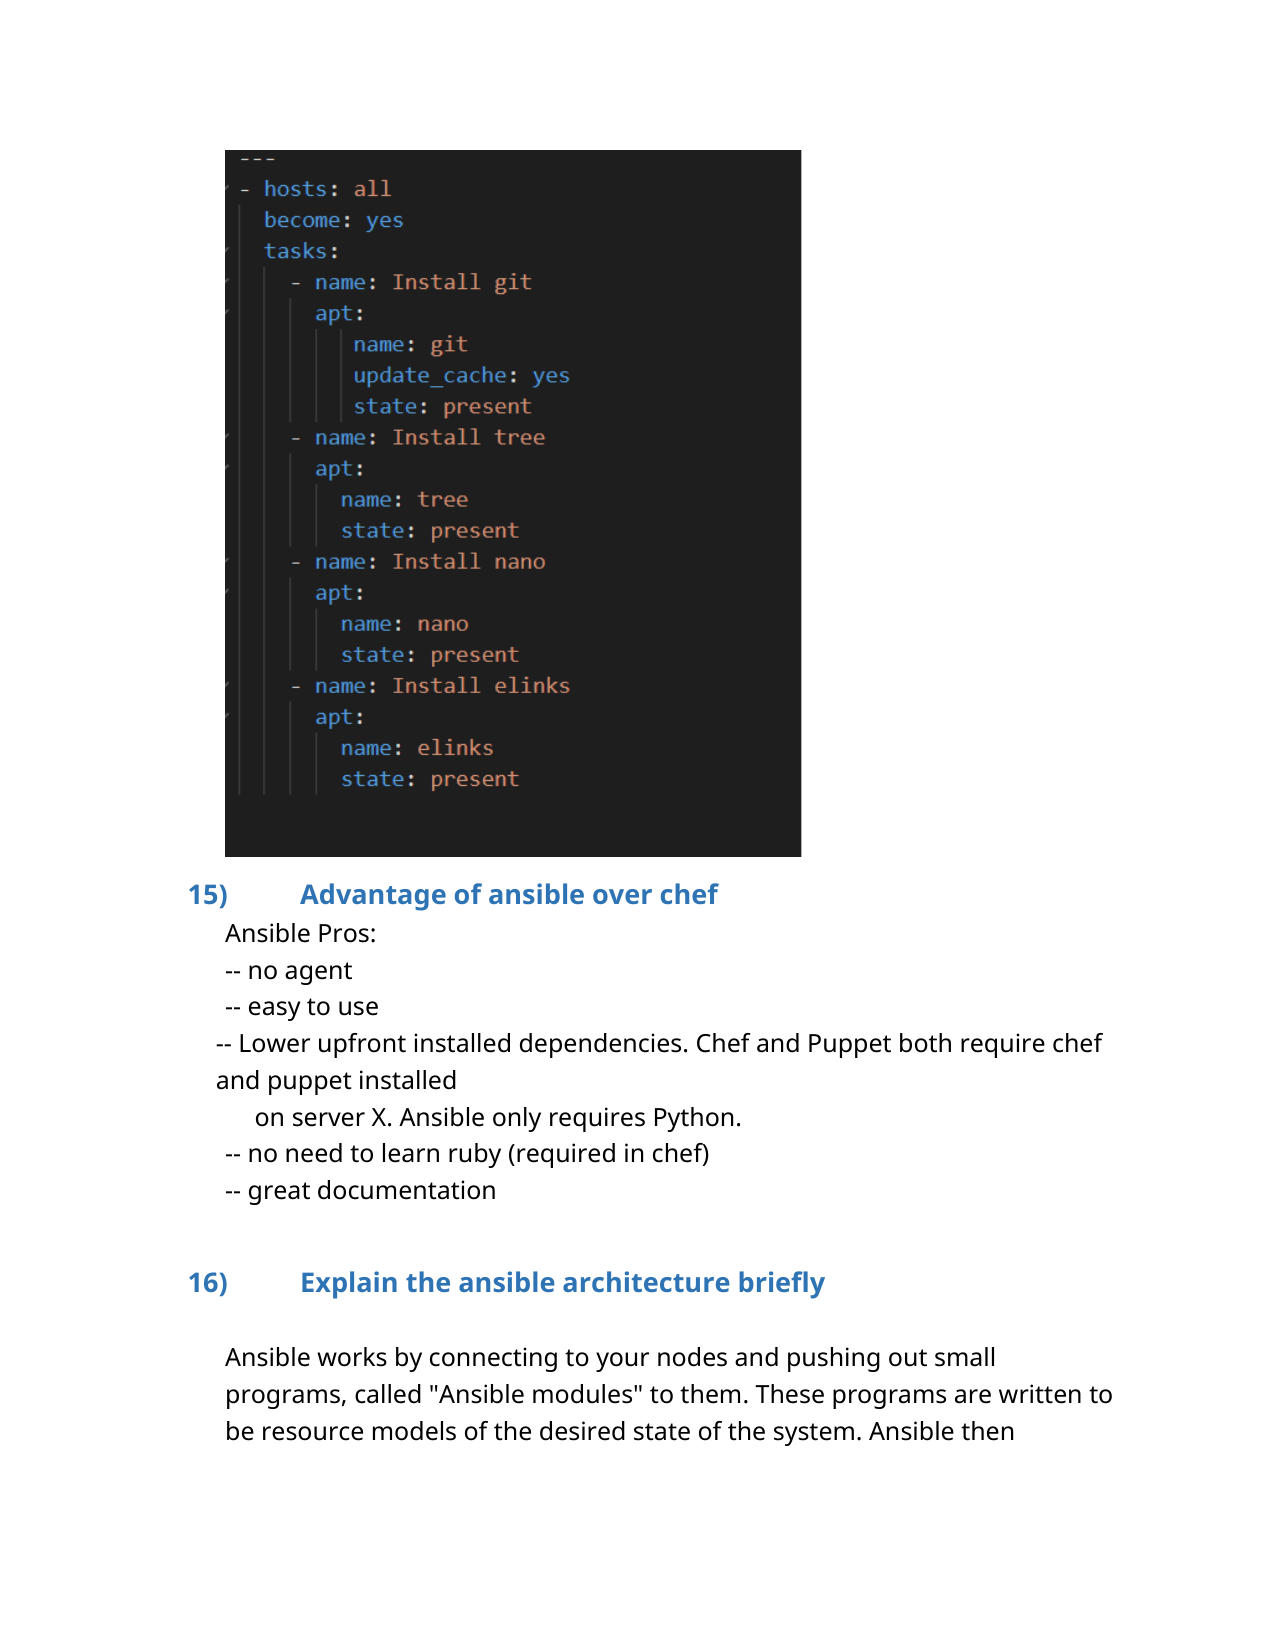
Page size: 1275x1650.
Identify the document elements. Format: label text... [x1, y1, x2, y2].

list on server X. Ansible only requires Python. [216, 1099, 1125, 1133]
subtitle Explain the ansible architecture briefly [187, 1263, 1125, 1300]
list Ansible Pros: [225, 916, 1125, 949]
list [225, 1340, 1125, 1447]
list -- easy to use [225, 989, 1125, 1023]
subtitle Advantage of ansible over chef [187, 876, 1125, 913]
list -- great documentation [225, 1173, 1125, 1207]
list -- no need to learn ruby (required in chef) [225, 1136, 1125, 1170]
list -- no agent [225, 952, 1125, 986]
picture [225, 150, 802, 857]
list -- Lower upfront installed dependencies. Chef and Puppet both require chef and puppet installed [216, 1026, 1125, 1097]
